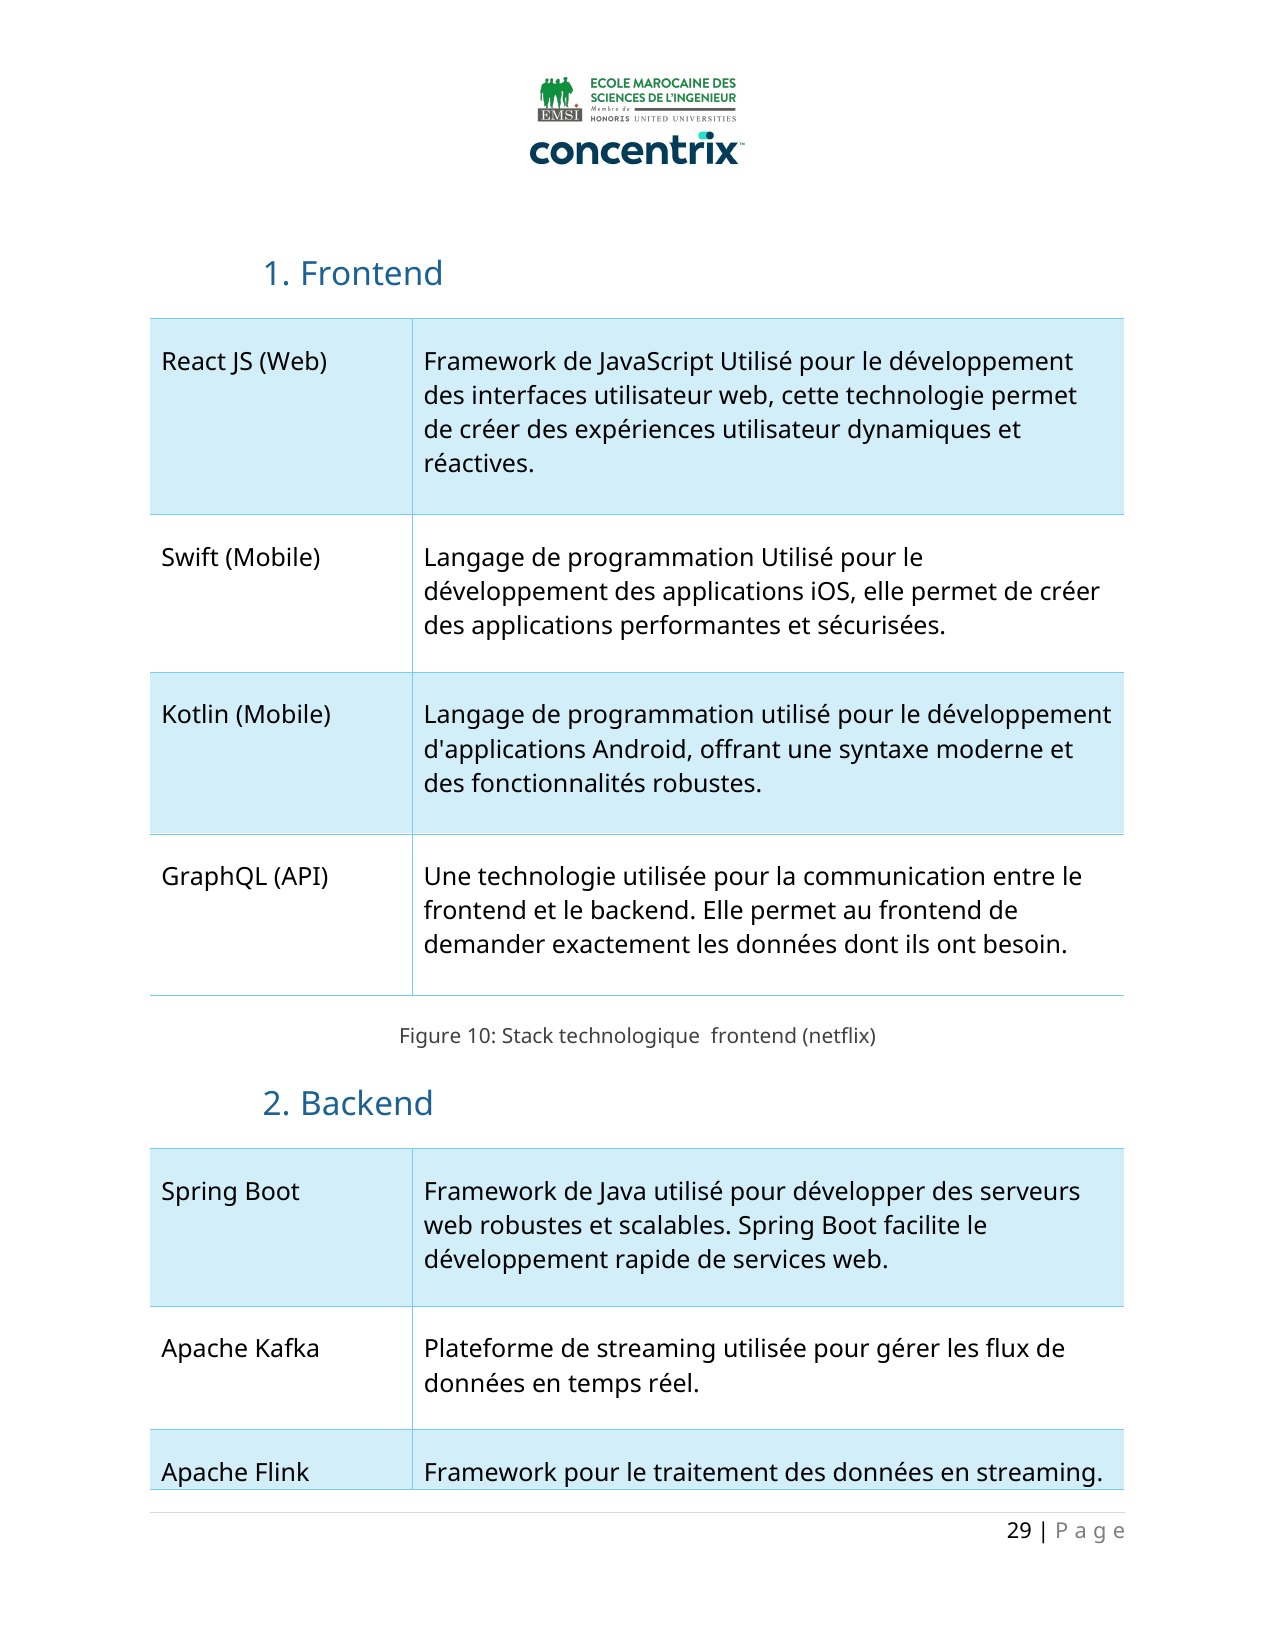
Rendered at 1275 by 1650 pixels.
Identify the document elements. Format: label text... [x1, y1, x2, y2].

subtitle Backend [262, 1080, 1125, 1125]
table_cell Plateforme de streaming utilisée pour gérer les flux de données en temps réel. [413, 1307, 1124, 1429]
table_cell Apache Kafka [150, 1307, 412, 1429]
table_cell Swift (Mobile) [150, 515, 412, 672]
picture [528, 75, 747, 170]
table_cell Kotlin (Mobile) [150, 673, 412, 833]
table_header Spring Boot [150, 1149, 412, 1306]
table_cell Langage de programmation Utilisé pour le développement des applications iOS, elle permet de créer des applications performantes et sécurisées. [413, 515, 1124, 672]
table_cell Framework pour le traitement des données en streaming. [413, 1430, 1124, 1489]
table_header Framework de Java utilisé pour développer des serveurs web robustes et scalables. Spring Boot facilite le développement rapide de services web. [413, 1149, 1124, 1306]
table_header React JS (Web) [150, 319, 412, 514]
table_header Framework de JavaScript Utilisé pour le développement des interfaces utilisateur web, cette technologie permet de créer des expériences utilisateur dynamiques et réactives. [413, 319, 1124, 514]
table_cell Une technologie utilisée pour la communication entre le frontend et le backend. Elle permet au frontend de demander exactement les données dont ils ont besoin. [413, 835, 1124, 995]
text Figure 10: Stack technologique frontend (netflix) [150, 1021, 1125, 1049]
subtitle Frontend [262, 250, 1125, 296]
table_cell Apache Flink [150, 1430, 412, 1489]
table_cell GraphQL (API) [150, 835, 412, 995]
table_cell Langage de programmation utilisé pour le développement d'applications Android, offrant une syntaxe moderne et des fonctionnalités robustes. [413, 673, 1124, 833]
